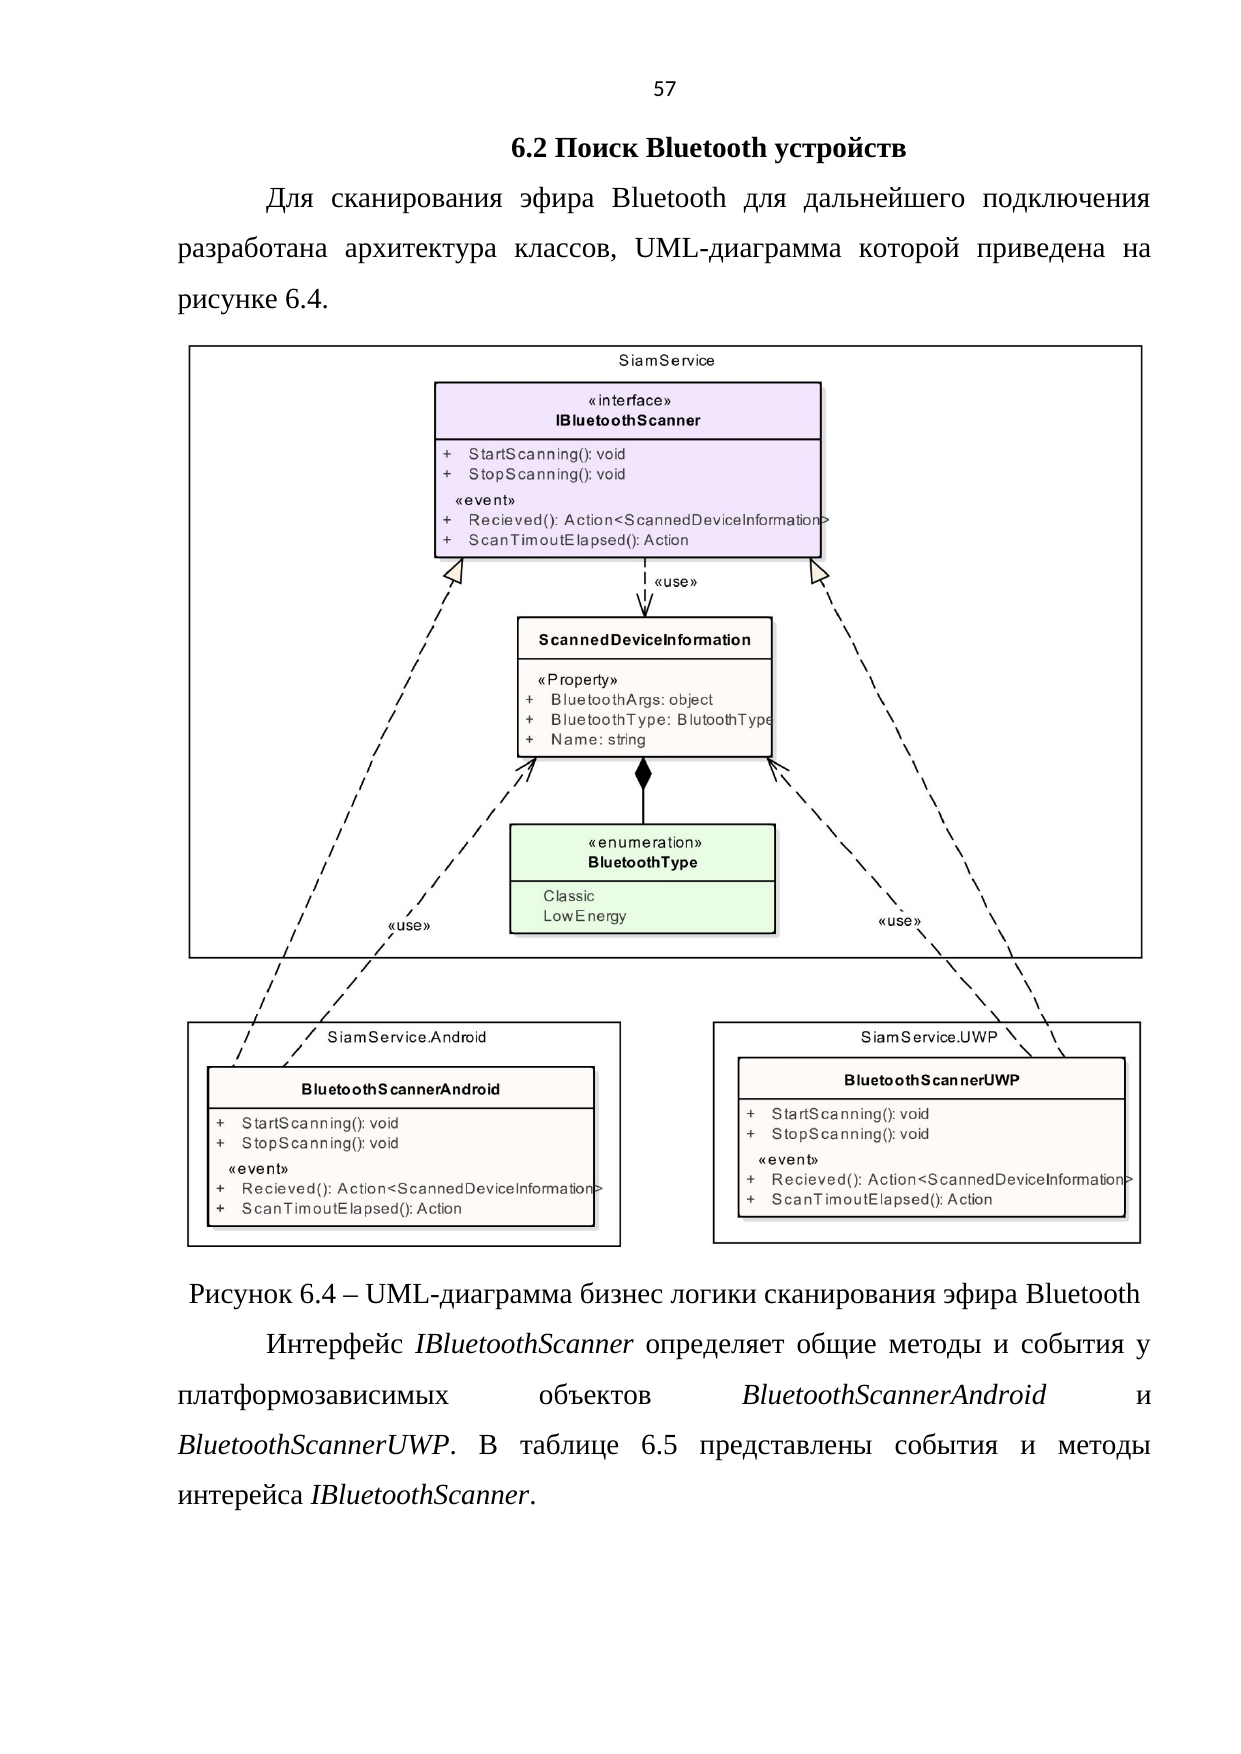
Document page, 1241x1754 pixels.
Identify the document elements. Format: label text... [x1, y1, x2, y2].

text Для сканирования эфира Bluetooth для дальнейшего подключения разработана архитектура классов, UML-диаграмма которой приведена на рисунке 6.4. [177, 180, 1152, 314]
list Рисунок 6.4 – UML-диаграмма бизнес логики сканирования эфира Bluetooth [177, 1276, 1152, 1310]
text Интерфейс IBluetoothScanner определяет общие методы и события у платформозависимых объектов BluetoothScannerAndroid и BluetoothScannerUWP. В таблице 6.5 представлены события и методы интерейса IBluetoothScanner. [177, 1327, 1152, 1511]
picture [177, 331, 1152, 1263]
subtitle 6.2 Поиск Bluetooth устройств [177, 130, 1152, 163]
